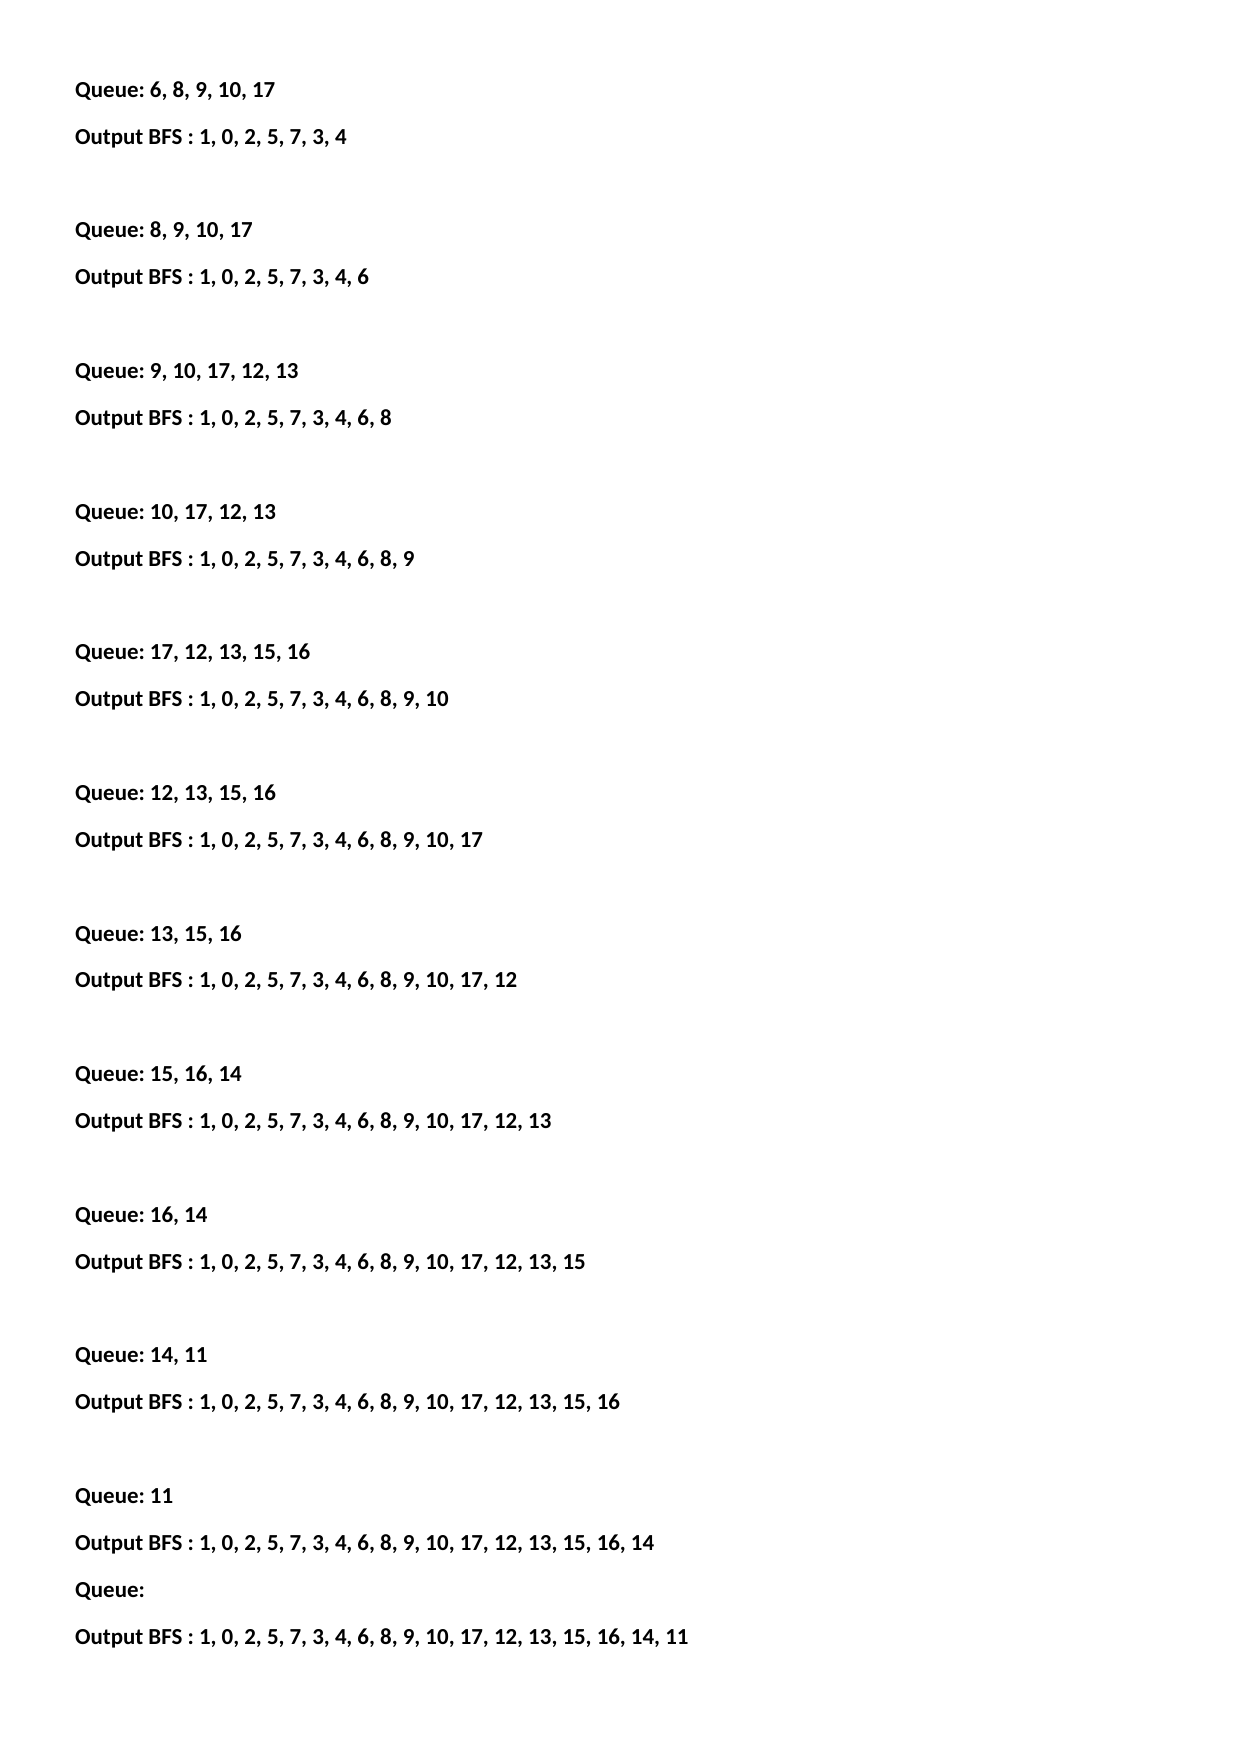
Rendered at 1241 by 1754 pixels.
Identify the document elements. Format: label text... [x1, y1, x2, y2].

text Output BFS : 1, 0, 2, 5, 7, 3, 4, 6, 8, 9, 10, 17, 12, 13, 15, 16 [75, 1387, 1165, 1416]
text Output BFS : 1, 0, 2, 5, 7, 3, 4, 6 [75, 262, 1165, 291]
text Queue: [75, 1575, 1165, 1603]
text Output BFS : 1, 0, 2, 5, 7, 3, 4, 6, 8, 9, 10, 17, 12, 13, 15, 16, 14, 11 [75, 1622, 1165, 1650]
text Queue: 8, 9, 10, 17 [75, 216, 1165, 244]
text Queue: 14, 11 [75, 1341, 1165, 1369]
text Output BFS : 1, 0, 2, 5, 7, 3, 4, 6, 8, 9, 10 [75, 684, 1165, 712]
text Queue: 12, 13, 15, 16 [75, 778, 1165, 806]
text Queue: 6, 8, 9, 10, 17 [75, 75, 1165, 103]
text Output BFS : 1, 0, 2, 5, 7, 3, 4, 6, 8, 9, 10, 17, 12 [75, 966, 1165, 994]
text Queue: 17, 12, 13, 15, 16 [75, 637, 1165, 666]
text Queue: 13, 15, 16 [75, 919, 1165, 947]
text Queue: 15, 16, 14 [75, 1059, 1165, 1087]
text Queue: 9, 10, 17, 12, 13 [75, 356, 1165, 384]
text Queue: 11 [75, 1481, 1165, 1509]
text Queue: 10, 17, 12, 13 [75, 497, 1165, 525]
text Output BFS : 1, 0, 2, 5, 7, 3, 4, 6, 8, 9 [75, 544, 1165, 572]
text Output BFS : 1, 0, 2, 5, 7, 3, 4 [75, 122, 1165, 150]
text Output BFS : 1, 0, 2, 5, 7, 3, 4, 6, 8, 9, 10, 17, 12, 13 [75, 1106, 1165, 1134]
text Output BFS : 1, 0, 2, 5, 7, 3, 4, 6, 8, 9, 10, 17, 12, 13, 15, 16, 14 [75, 1528, 1165, 1556]
text Queue: 16, 14 [75, 1200, 1165, 1228]
text Output BFS : 1, 0, 2, 5, 7, 3, 4, 6, 8 [75, 403, 1165, 431]
text Output BFS : 1, 0, 2, 5, 7, 3, 4, 6, 8, 9, 10, 17, 12, 13, 15 [75, 1247, 1165, 1275]
text Output BFS : 1, 0, 2, 5, 7, 3, 4, 6, 8, 9, 10, 17 [75, 825, 1165, 853]
